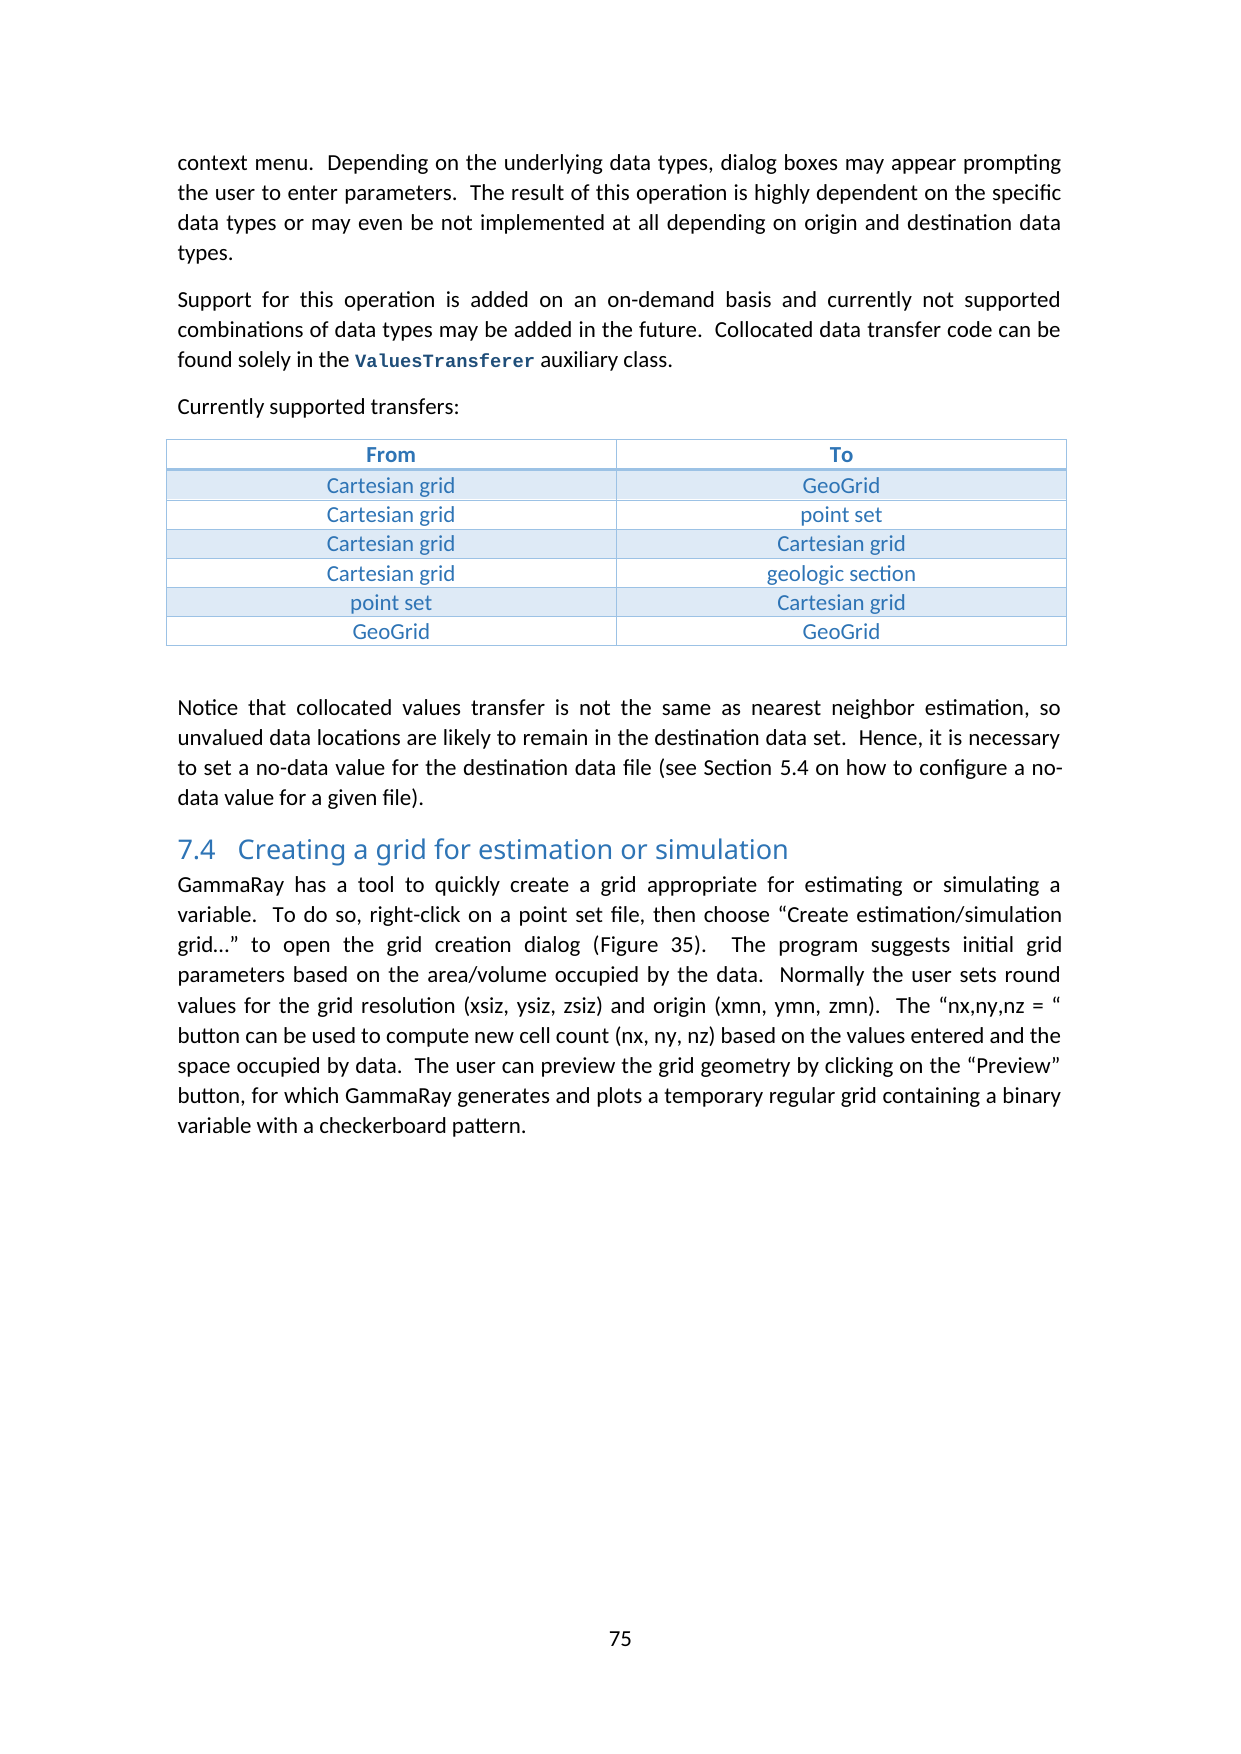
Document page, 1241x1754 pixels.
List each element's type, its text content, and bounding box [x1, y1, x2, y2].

table_header From [167, 440, 616, 468]
table_cell Cartesian grid [167, 471, 616, 499]
table_cell point set [167, 588, 616, 616]
table_cell point set [617, 501, 1066, 528]
text Notice that collocated values transfer is not the same as nearest neighbor estimation, so unvalued data locations are likely to remain in the destination data set. Hence, it is necessary to set a no-data value for the destination data file (see Section 5.4 on how to configure a no-data value for a given file). [177, 693, 1063, 811]
table_header To [617, 440, 1066, 468]
table_cell GeoGrid [167, 617, 616, 645]
table_cell Cartesian grid [167, 501, 616, 528]
table_cell geologic section [617, 559, 1066, 587]
text Currently supported transfers: [177, 392, 1063, 420]
table_cell Cartesian grid [167, 530, 616, 558]
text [177, 148, 1063, 266]
text GammaRay has a tool to quickly create a grid appropriate for estimating or simulating a variable. To do so, right-click on a point set file, then choose “Create estimation/simulation grid…” to open the grid creation dialog (Figure 35). The program suggests initial grid parameters based on the area/volume occupied by the data. Normally the user sets round values for the grid resolution (xsiz, ysiz, zsiz) and origin (xmn, ymn, zmn). The “nx,ny,nz = “ button can be used to compute new cell count (nx, ny, nz) based on the values entered and the space occupied by data. The user can preview the grid geometry by clicking on the “Preview” button, for which GammaRay generates and plots a temporary regular grid containing a binary variable with a checkerboard pattern. [177, 870, 1063, 1140]
subtitle Creating a grid for estimation or simulation [177, 830, 1063, 867]
table_cell GeoGrid [617, 617, 1066, 645]
table_cell GeoGrid [617, 471, 1066, 499]
text Support for this operation is added on an on-demand basis and currently not supported combinations of data types may be added in the future. Collocated data transfer code can be found solely in the ValuesTransferer auxiliary class. [177, 285, 1063, 373]
table_cell Cartesian grid [617, 530, 1066, 558]
table_cell Cartesian grid [167, 559, 616, 587]
table_cell Cartesian grid [617, 588, 1066, 616]
